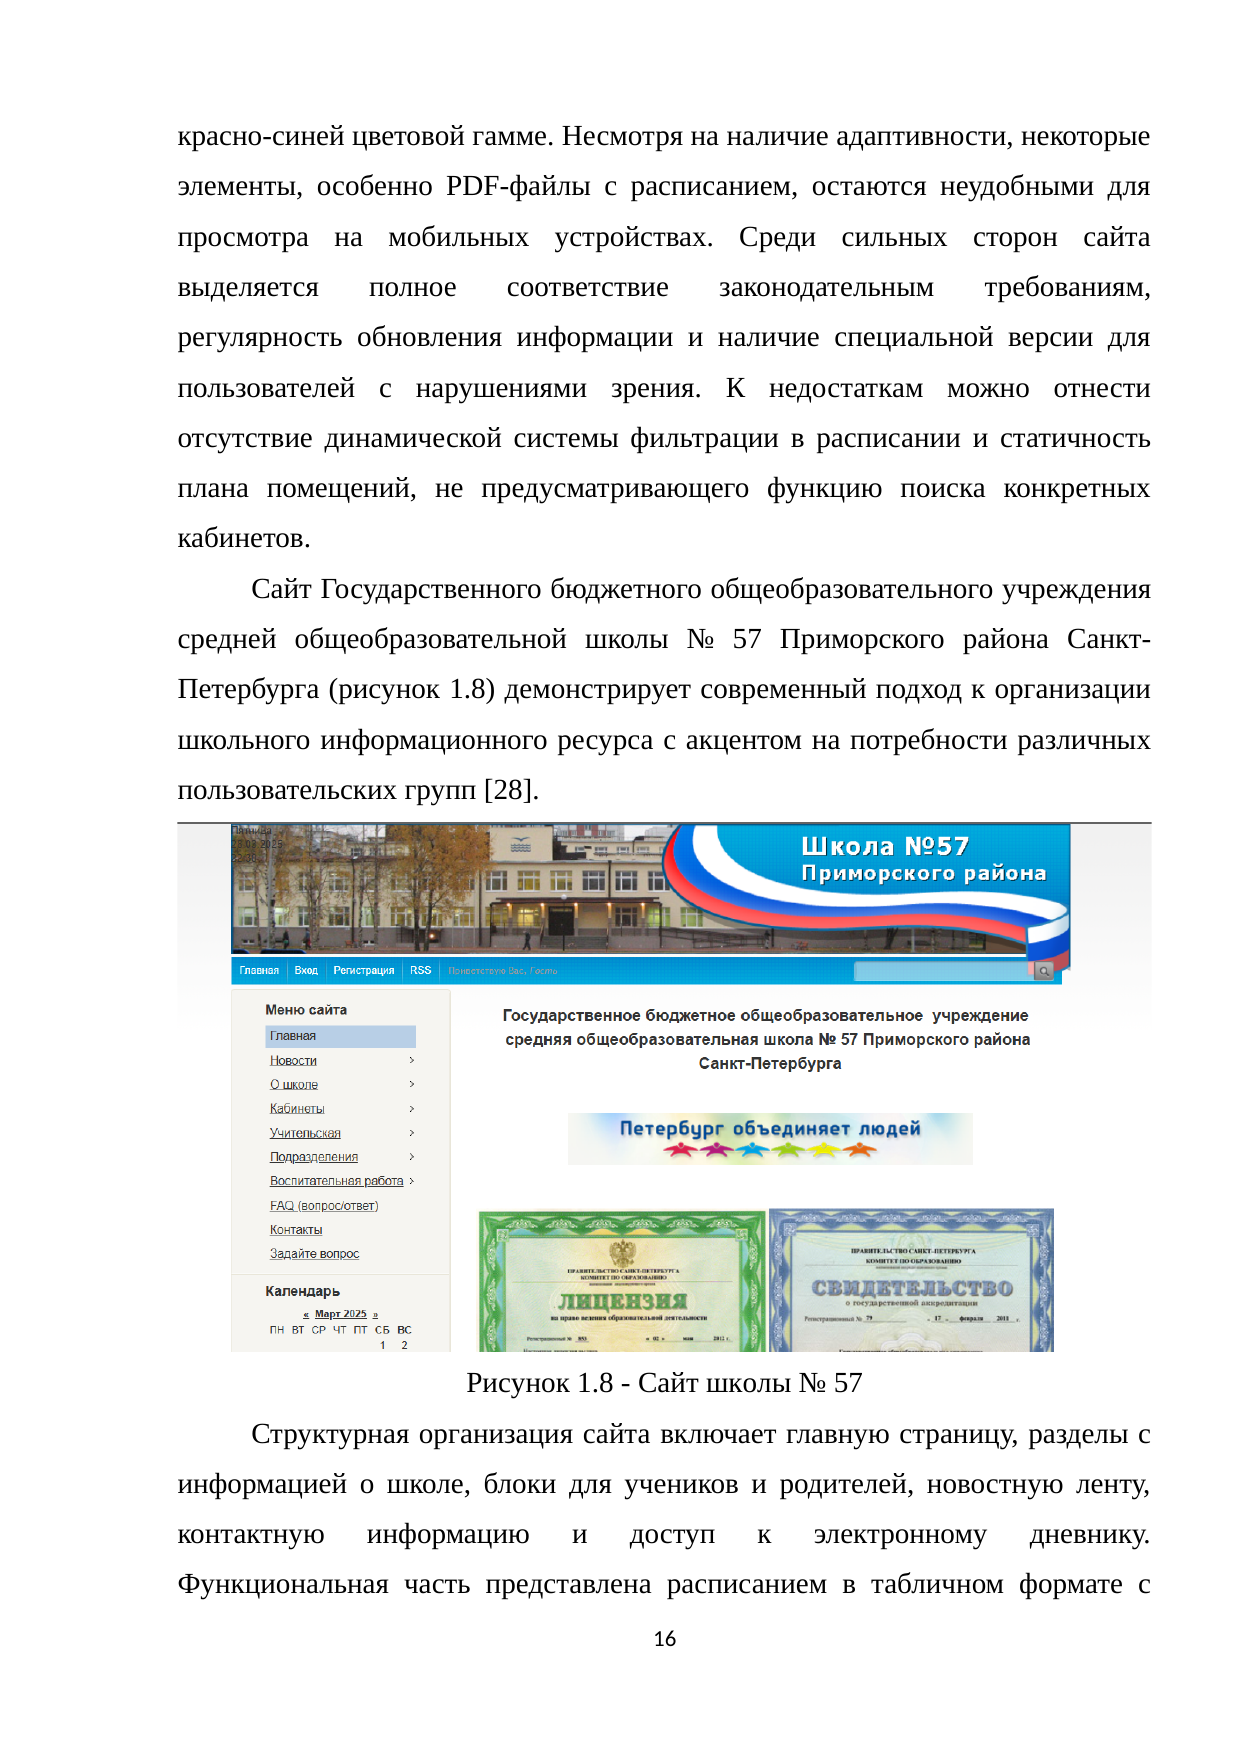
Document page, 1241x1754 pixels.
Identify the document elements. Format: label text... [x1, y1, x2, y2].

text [177, 118, 1152, 554]
picture [177, 822, 1152, 1352]
text Сайт Государственного бюджетного общеобразовательного учреждения средней общеобразовательной школы № 57 Приморского района Санкт-Петербурга (рисунок 1.8) демонстрирует современный подход к организации школьного информационного ресурса с акцентом на потребности различных пользовательских групп [28]. [177, 571, 1152, 806]
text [177, 1416, 1152, 1600]
text Рисунок 1.8 - Сайт школы № 57 [177, 1365, 1152, 1399]
